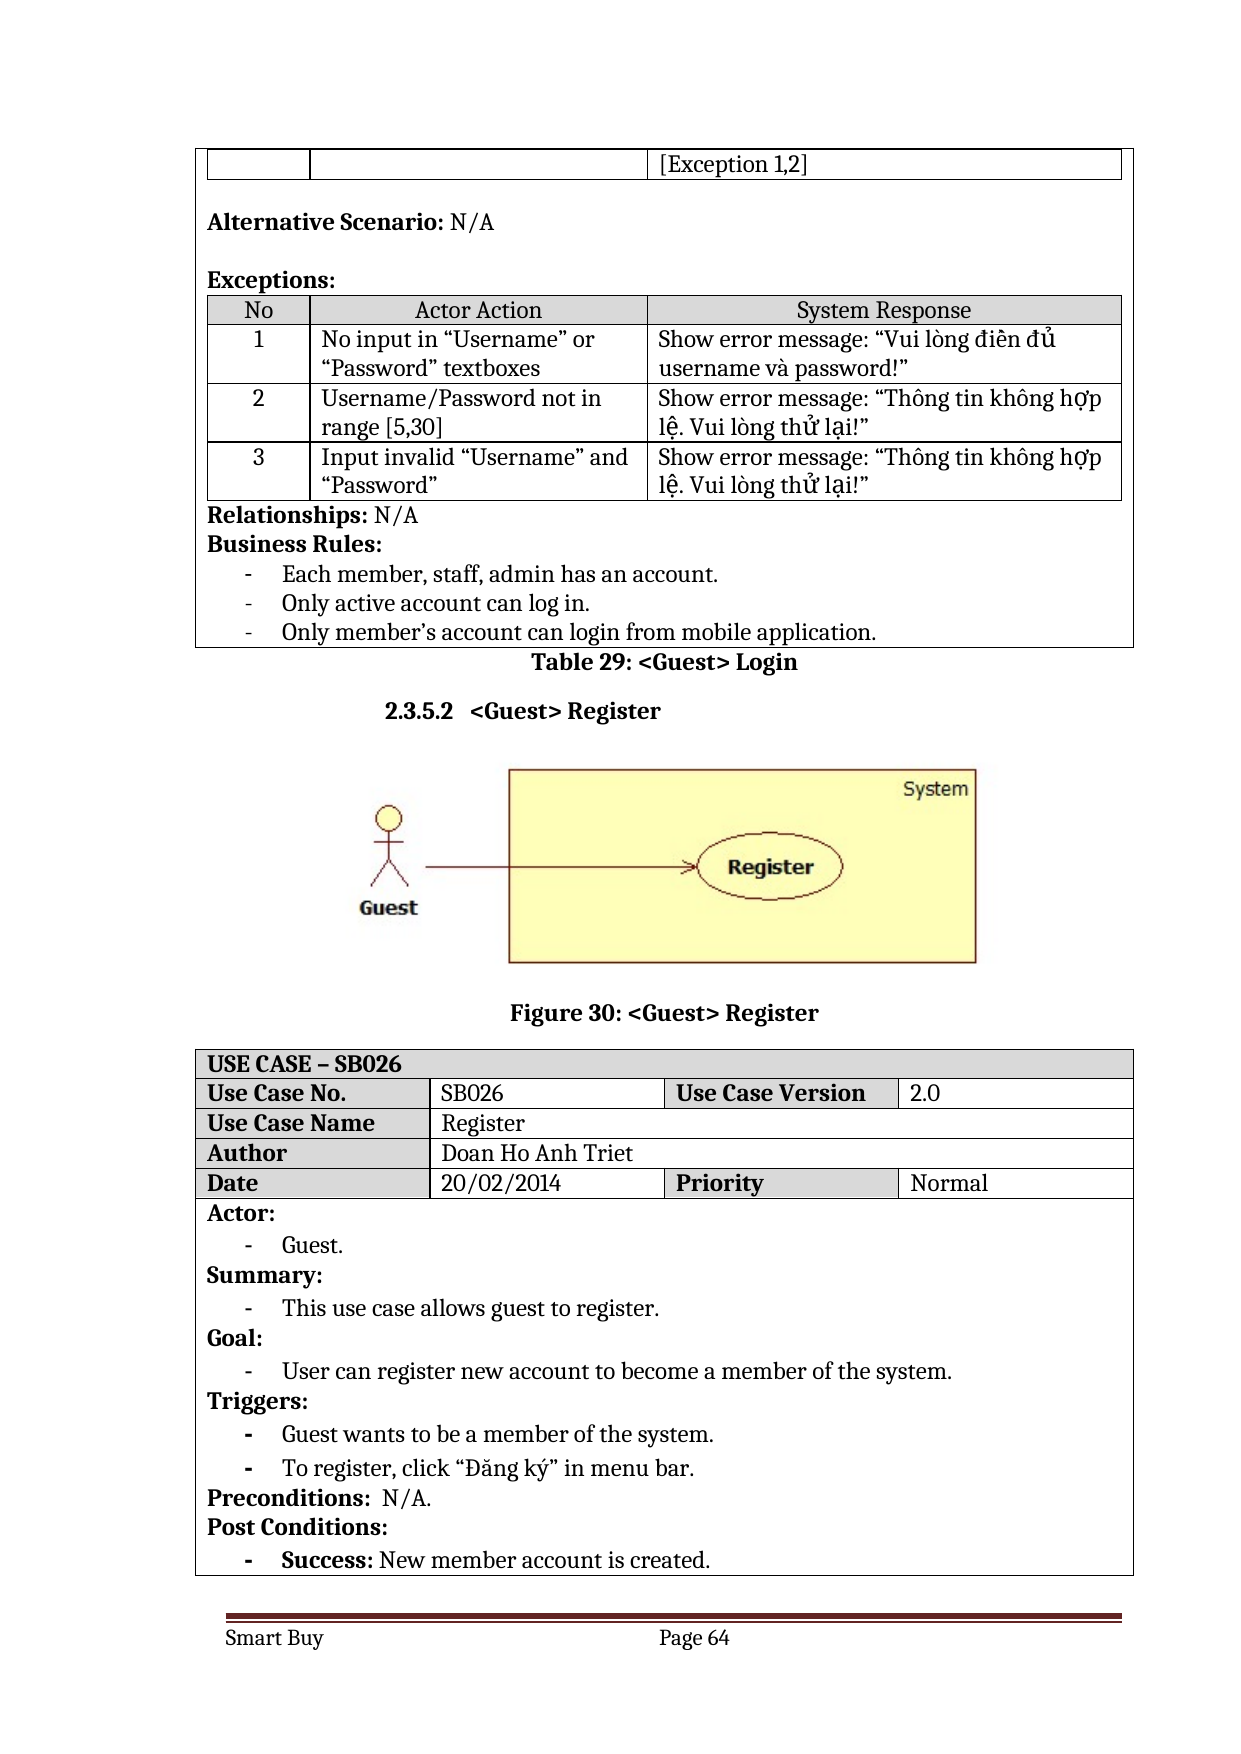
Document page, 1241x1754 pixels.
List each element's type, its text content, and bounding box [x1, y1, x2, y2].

table_cell Register [431, 1109, 1133, 1138]
table_cell 2.0 [899, 1079, 1133, 1108]
table_header USE CASE – SB026 [196, 1050, 1133, 1078]
table_cell SB026 [431, 1079, 664, 1108]
table_cell Doan Ho Anh Triet [431, 1139, 1133, 1168]
table_cell Use Case Version [665, 1079, 898, 1108]
table_cell Use Case No. [196, 1079, 429, 1108]
table_cell Date [196, 1169, 429, 1197]
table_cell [196, 149, 1133, 647]
table_cell Use Case Name [196, 1109, 429, 1138]
table_cell Normal [899, 1169, 1133, 1197]
picture [321, 738, 1008, 995]
subtitle <Guest> Register [385, 697, 1122, 726]
text Table 29: <Guest> Login [207, 648, 1122, 676]
table_cell Author [196, 1139, 429, 1168]
text Figure 30: <Guest> Register [207, 999, 1122, 1028]
table_cell Priority [665, 1169, 898, 1197]
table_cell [196, 1199, 1133, 1575]
table_cell 20/02/2014 [431, 1169, 664, 1197]
